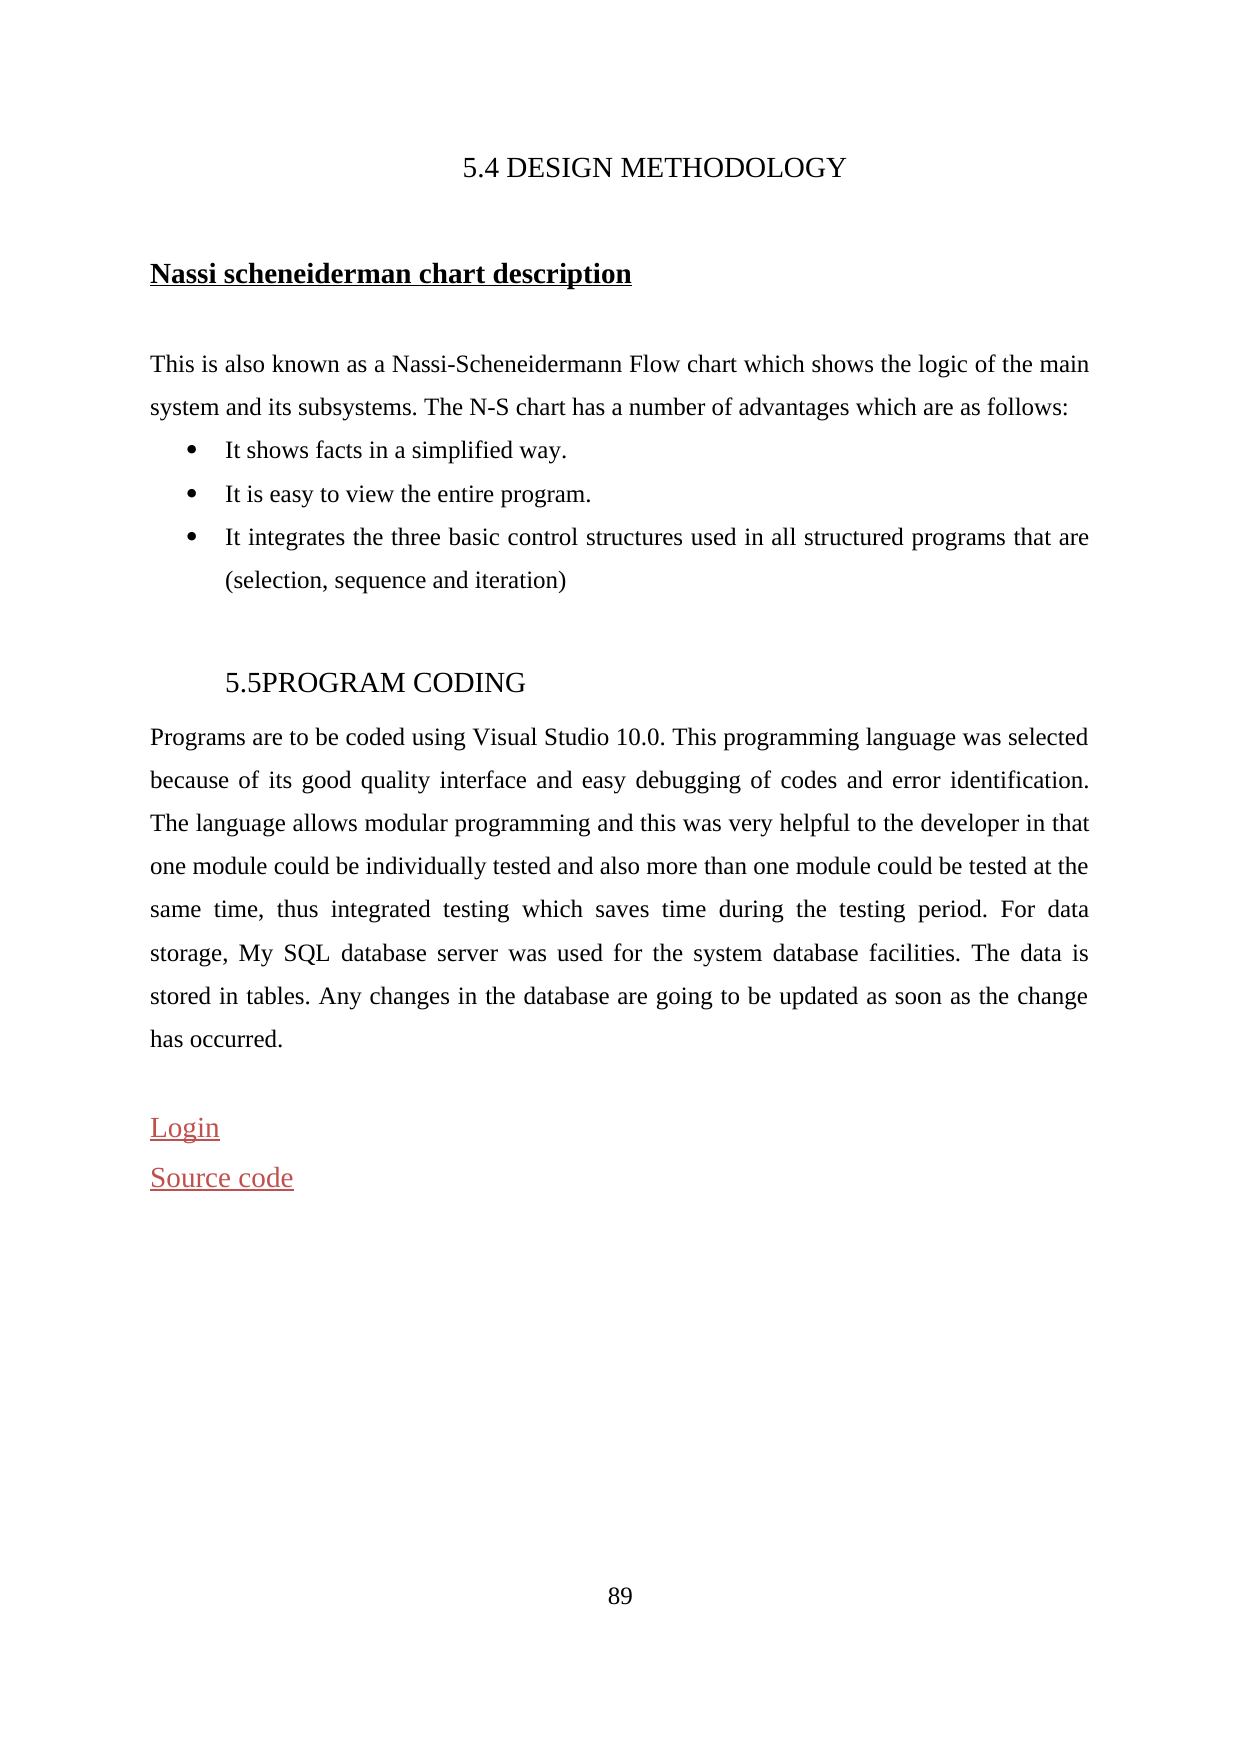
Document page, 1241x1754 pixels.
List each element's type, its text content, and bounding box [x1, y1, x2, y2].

text Programs are to be coded using Visual Studio 10.0. This programming language was selected because of its good quality interface and easy debugging of codes and error identification. The language allows modular programming and this was very helpful to the developer in that one module could be individually tested and also more than one module could be tested at the same time, thus integrated testing which saves time during the testing period. For data storage, My SQL database server was used for the system database facilities. The data is stored in tables. Any changes in the database are going to be updated as soon as the change has occurred. [150, 722, 1090, 1053]
text Login [150, 1110, 1090, 1144]
text Source code [150, 1160, 1090, 1194]
text Nassi scheneiderman chart description [150, 256, 1090, 289]
list It shows facts in a simplified way. [187, 436, 1090, 464]
text 5.5PROGRAM CODING [150, 665, 1090, 698]
list It is easy to view the entire program. [187, 479, 1090, 507]
text 5.4 DESIGN METHODOLOGY [150, 150, 1090, 183]
text This is also known as a Nassi-Scheneidermann Flow chart which shows the logic of the main system and its subsystems. The N-S chart has a number of advantages which are as follows: [150, 349, 1090, 421]
list It integrates the three basic control structures used in all structured programs that are (selection, sequence and iteration) [187, 522, 1090, 594]
